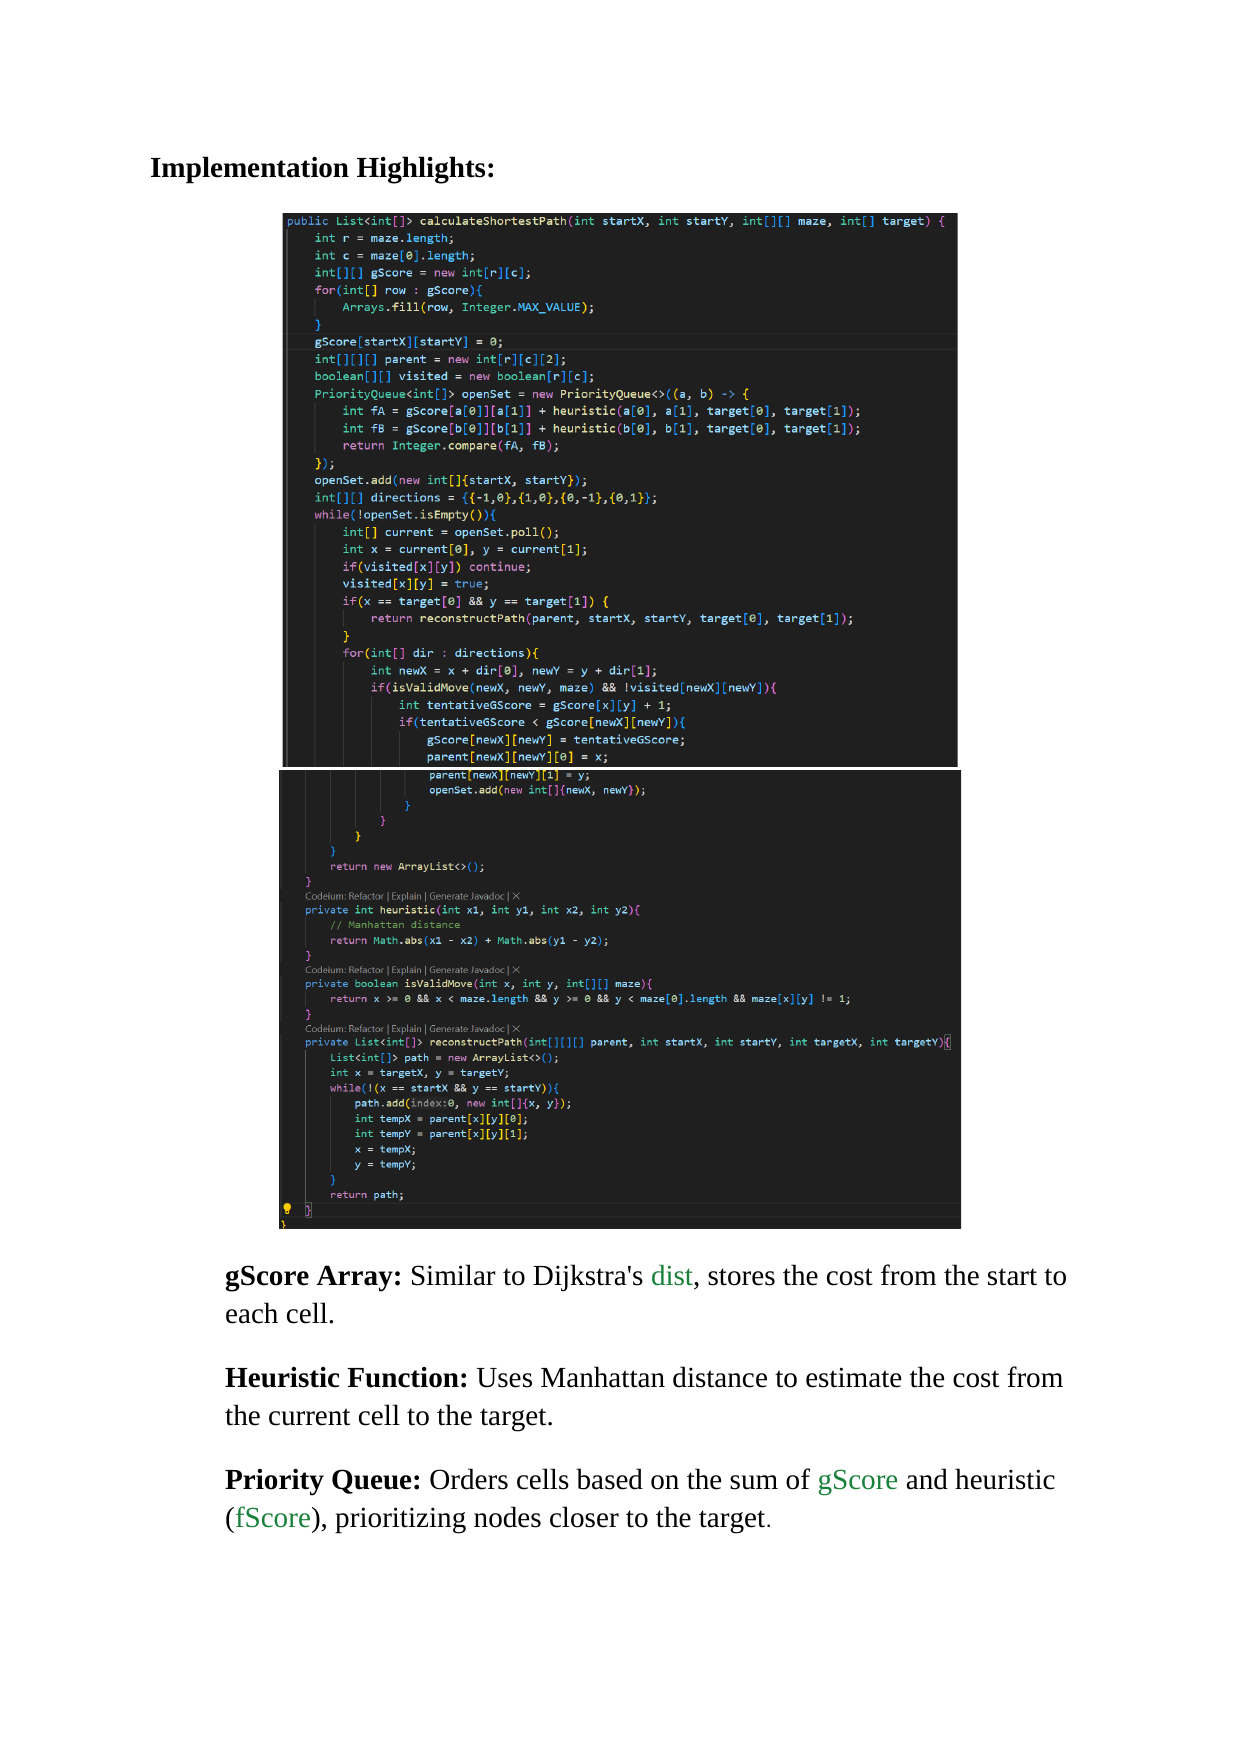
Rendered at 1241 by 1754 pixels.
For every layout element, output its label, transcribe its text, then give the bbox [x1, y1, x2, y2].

text Implementation Highlights: [150, 150, 1090, 183]
text Priority Queue: Orders cells based on the sum of gScore and heuristic (fScore), prioritizing nodes closer to the target. [225, 1462, 1090, 1534]
text gScore Array: Similar to Dijkstra's dist, stores the cost from the start to each cell. [225, 1258, 1090, 1330]
text Heuristic Function: Uses Manhattan distance to estimate the cost from the current cell to the target. [225, 1360, 1090, 1432]
picture [279, 770, 962, 1229]
picture [282, 213, 958, 767]
